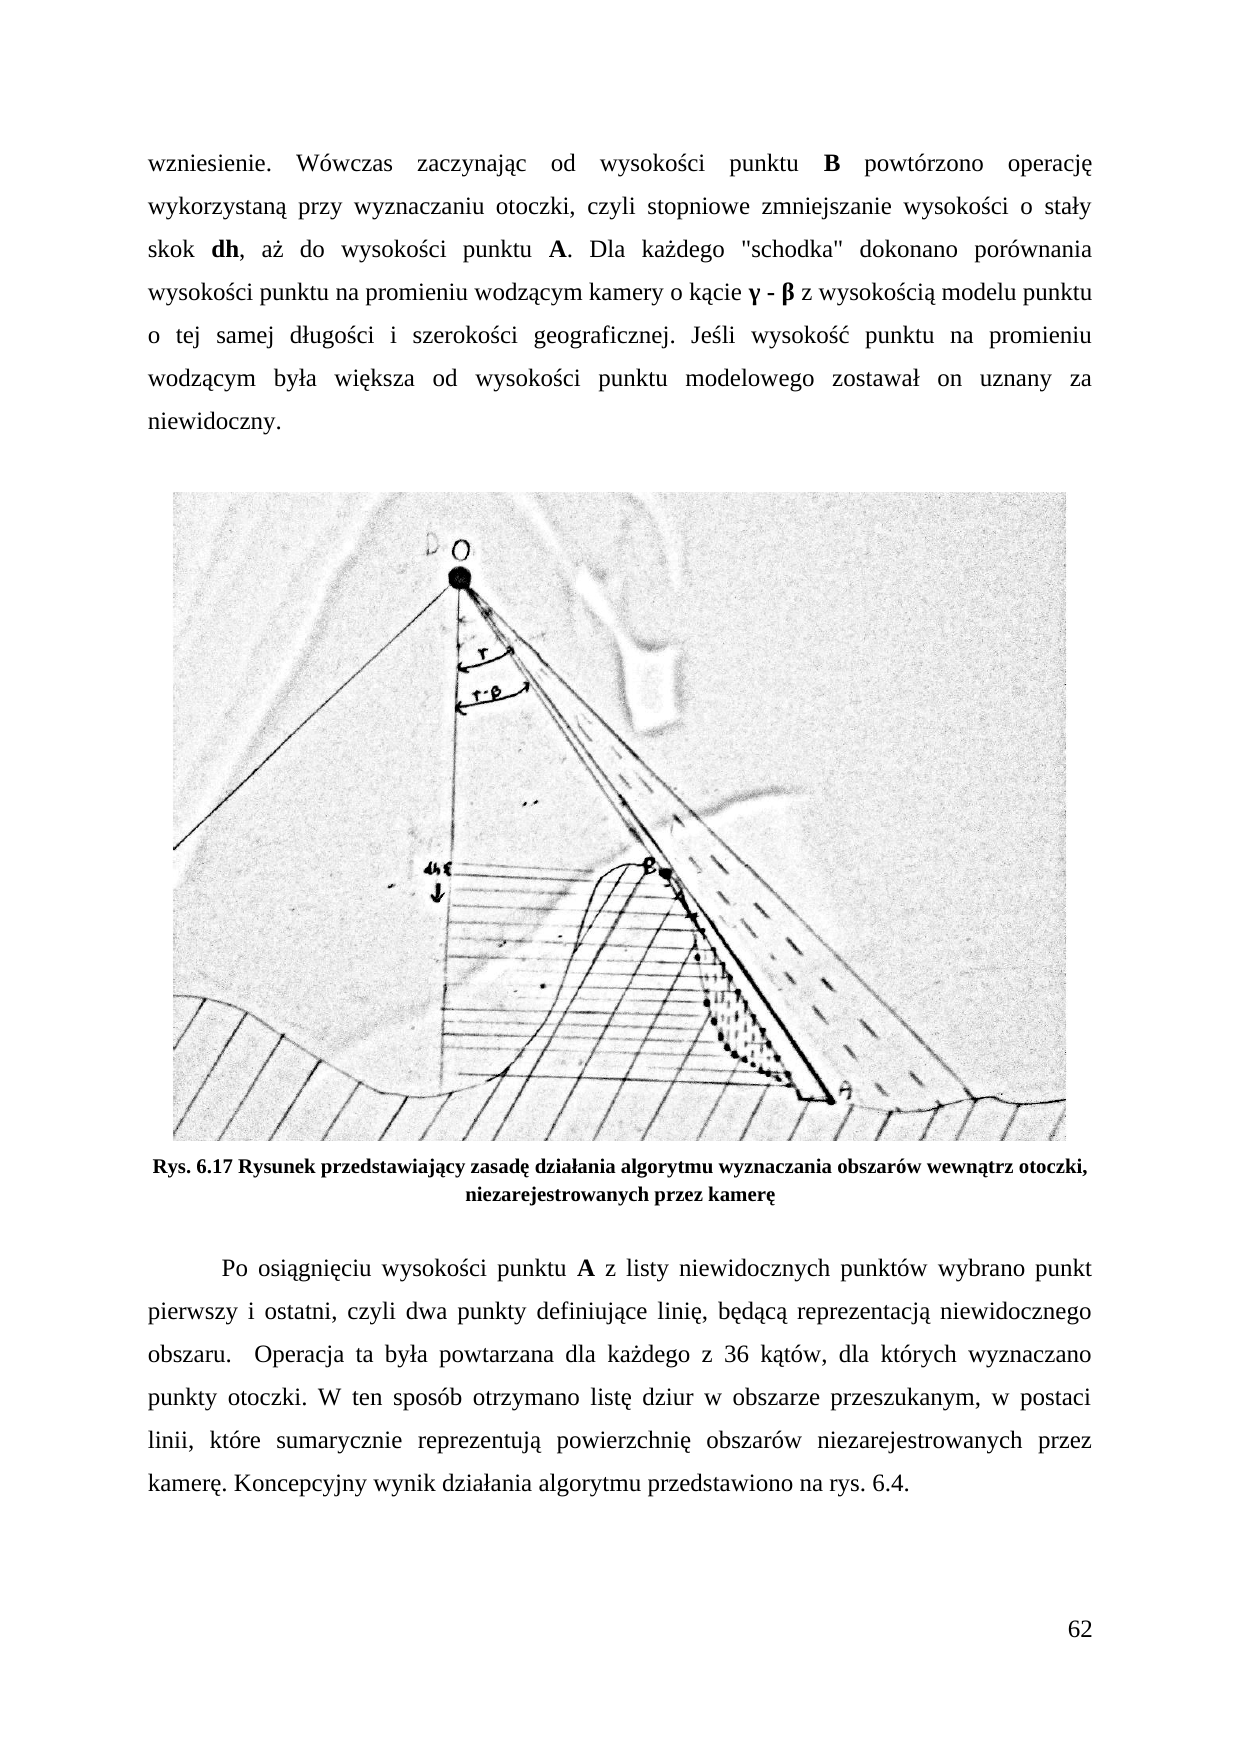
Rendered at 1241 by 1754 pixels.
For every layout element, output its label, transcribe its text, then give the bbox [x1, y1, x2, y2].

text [148, 148, 1092, 435]
text Po osiągnięciu wysokości punktu A z listy niewidocznych punktów wybrano punkt pierwszy i ostatni, czyli dwa punkty definiujące linię, będącą reprezentacją niewidocznego obszaru. Operacja ta była powtarzana dla każdego z 36 kątów, dla których wyznaczano punkty otoczki. W ten sposób otrzymano listę dziur w obszarze przeszukanym, w postaci linii, które sumarycznie reprezentują powierzchnię obszarów niezarejestrowanych przez kamerę. Koncepcyjny wynik działania algorytmu przedstawiono na rys. 6.4. [148, 1253, 1092, 1497]
picture [147, 492, 1093, 1141]
